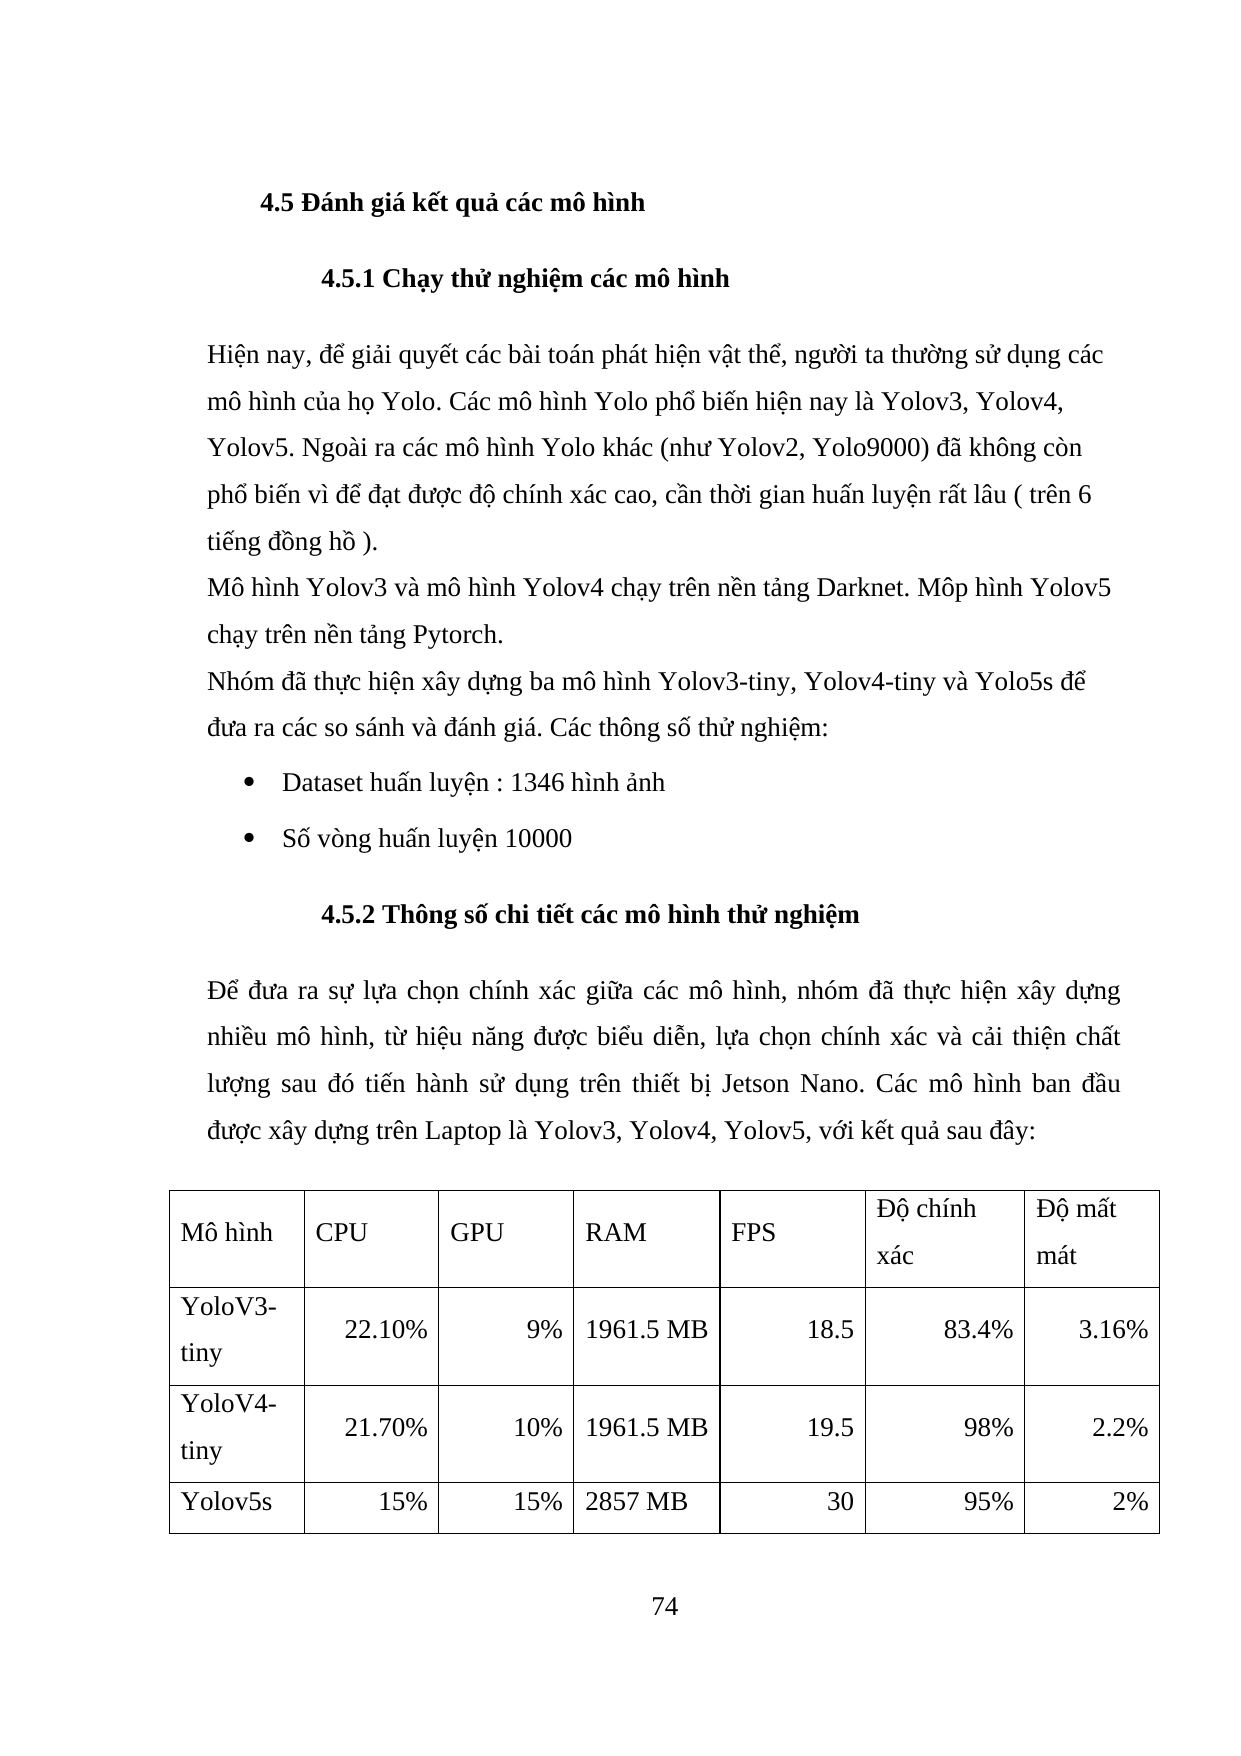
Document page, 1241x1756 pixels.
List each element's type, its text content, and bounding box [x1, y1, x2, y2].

table_header RAM [574, 1191, 719, 1287]
table_cell YoloV4-tiny [170, 1386, 304, 1482]
table_cell 19.5 [721, 1386, 865, 1482]
table_cell 21.70% [305, 1386, 438, 1482]
table_cell 22.10% [305, 1288, 438, 1385]
table_cell 15% [439, 1483, 573, 1533]
table_cell 1961.5 MB [574, 1386, 719, 1482]
list Số vòng huấn luyện 10000 [244, 822, 1122, 853]
subtitle 4.5.2 Thông số chi tiết các mô hình thử nghiệm [260, 898, 1122, 929]
table_cell 95% [866, 1483, 1024, 1533]
table_header Độ chính xác [866, 1191, 1024, 1287]
table_header FPS [721, 1191, 865, 1287]
text Hiện nay, để giải quyết các bài toán phát hiện vật thể, người ta thường sử dụng các mô hình của họ Yolo. Các mô hình Yolo phổ biến hiện nay là Yolov3, Yolov4, Yolov5. Ngoài ra các mô hình Yolo khác (như Yolov2, Yolo9000) đã không còn phổ biến vì để đạt được độ chính xác cao, cần thời gian huấn luyện rất lâu ( trên 6 tiếng đồng hồ ). [207, 338, 1122, 556]
table_cell 10% [439, 1386, 573, 1482]
table_header CPU [305, 1191, 438, 1287]
subtitle 4.5.1 Chạy thử nghiệm các mô hình [260, 262, 1122, 293]
table_cell 2% [1025, 1483, 1159, 1533]
table_header Mô hình [170, 1191, 304, 1287]
table_header Độ mất mát [1025, 1191, 1159, 1287]
text Nhóm đã thực hiện xây dựng ba mô hình Yolov3-tiny, Yolov4-tiny và Yolo5s để đưa ra các so sánh và đánh giá. Các thông số thử nghiệm: [207, 665, 1122, 742]
text Để đưa ra sự lựa chọn chính xác giữa các mô hình, nhóm đã thực hiện xây dựng nhiều mô hình, từ hiệu năng được biểu diễn, lựa chọn chính xác và cải thiện chất lượng sau đó tiến hành sử dụng trên thiết bị Jetson Nano. Các mô hình ban đầu được xây dựng trên Laptop là Yolov3, Yolov4, Yolov5, với kết quả sau đây: [207, 974, 1122, 1145]
list Dataset huấn luyện : 1346 hình ảnh [244, 767, 1122, 798]
table_header GPU [439, 1191, 573, 1287]
table_cell 30 [721, 1483, 865, 1533]
table_cell 2857 MB [574, 1483, 719, 1533]
table_cell 3.16% [1025, 1288, 1159, 1385]
table_cell 9% [439, 1288, 573, 1385]
table_cell Yolov5s [170, 1483, 304, 1533]
table_cell 18.5 [721, 1288, 865, 1385]
table_cell 1961.5 MB [574, 1288, 719, 1385]
table_cell 83.4% [866, 1288, 1024, 1385]
subtitle 4.5 Đánh giá kết quả các mô hình [260, 186, 1122, 217]
text Mô hình Yolov3 và mô hình Yolov4 chạy trên nền tảng Darknet. Môp hình Yolov5 chạy trên nền tảng Pytorch. [207, 571, 1122, 649]
table_cell YoloV3-tiny [170, 1288, 304, 1385]
table_cell 15% [305, 1483, 438, 1533]
table_cell 2.2% [1025, 1386, 1159, 1482]
table_cell 98% [866, 1386, 1024, 1482]
